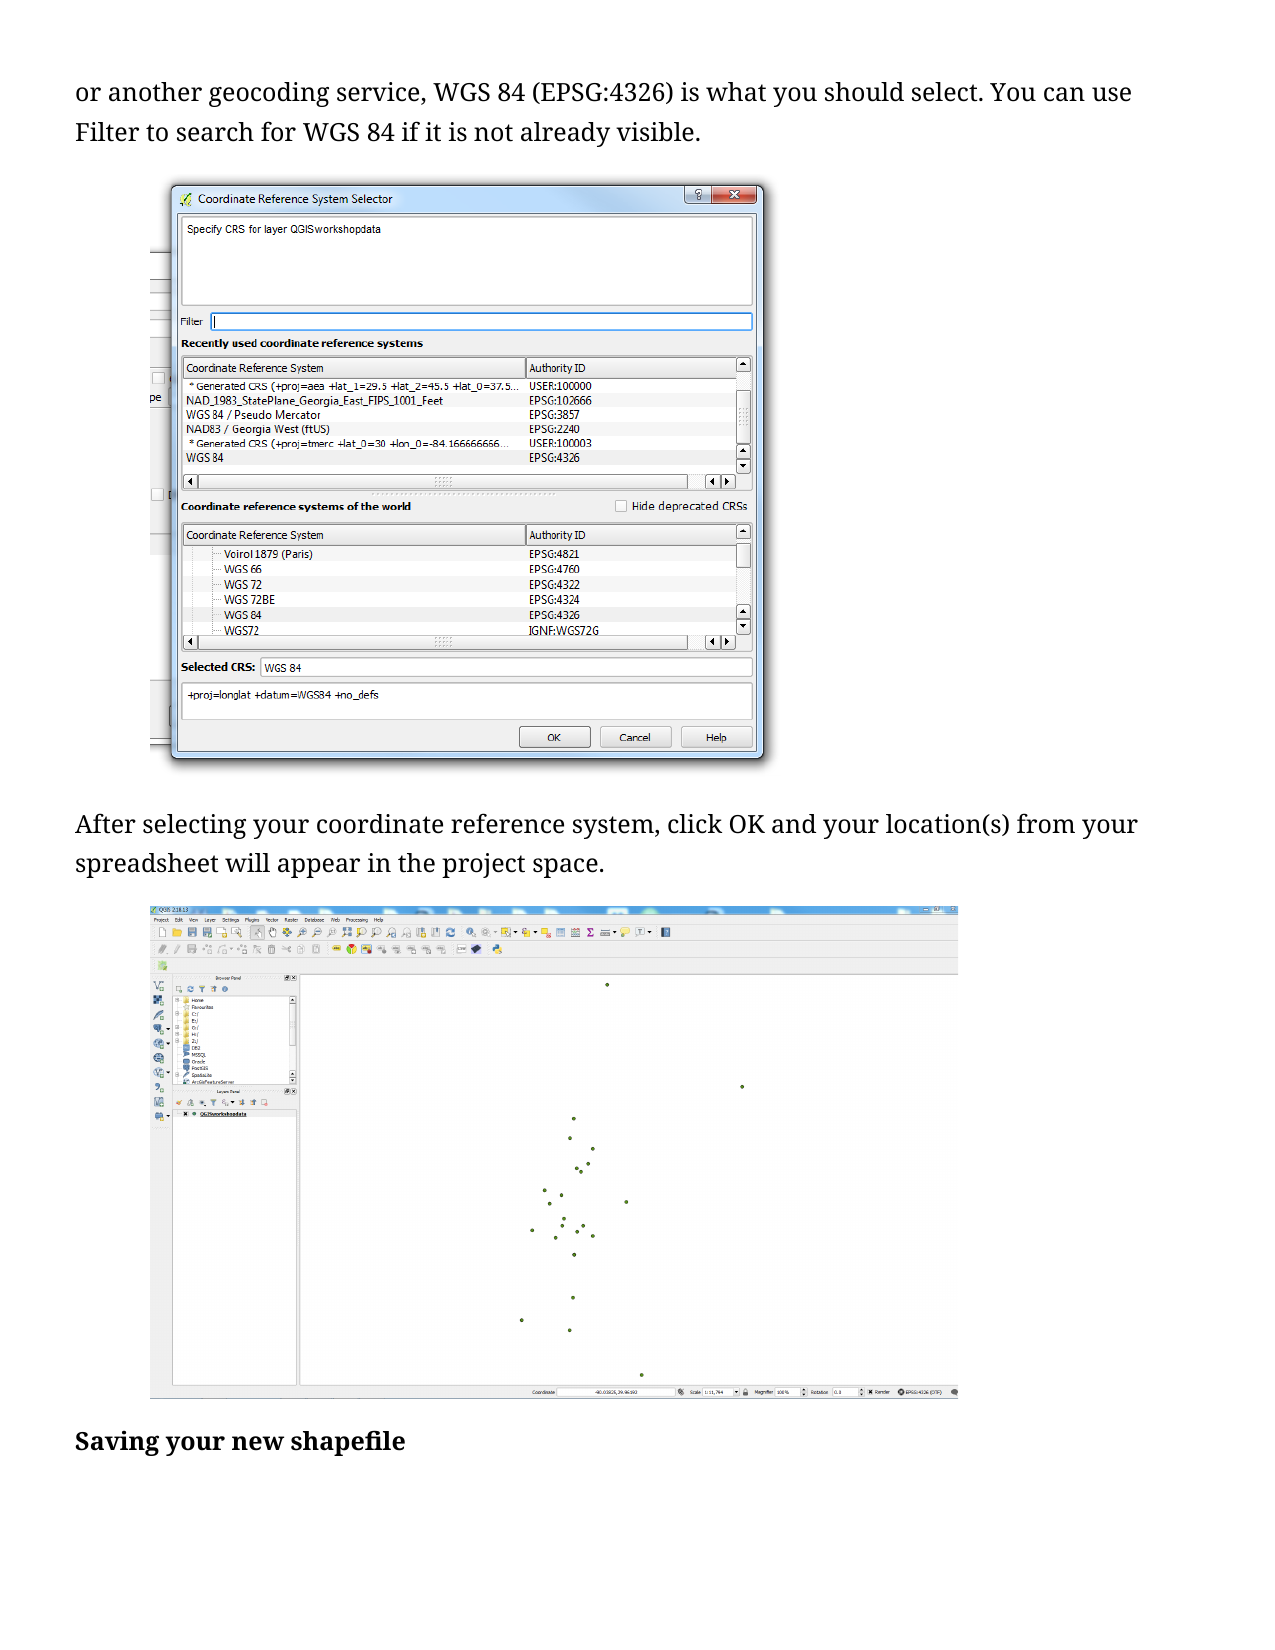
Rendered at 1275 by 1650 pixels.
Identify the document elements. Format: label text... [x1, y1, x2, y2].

text Saving your new shapefile [75, 1423, 1200, 1457]
picture [150, 174, 807, 782]
text After selecting your coordinate reference system, click OK and your location(s) from your spreadsheet will appear in the project space. [75, 807, 1200, 880]
picture [150, 906, 959, 1399]
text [75, 75, 1200, 148]
